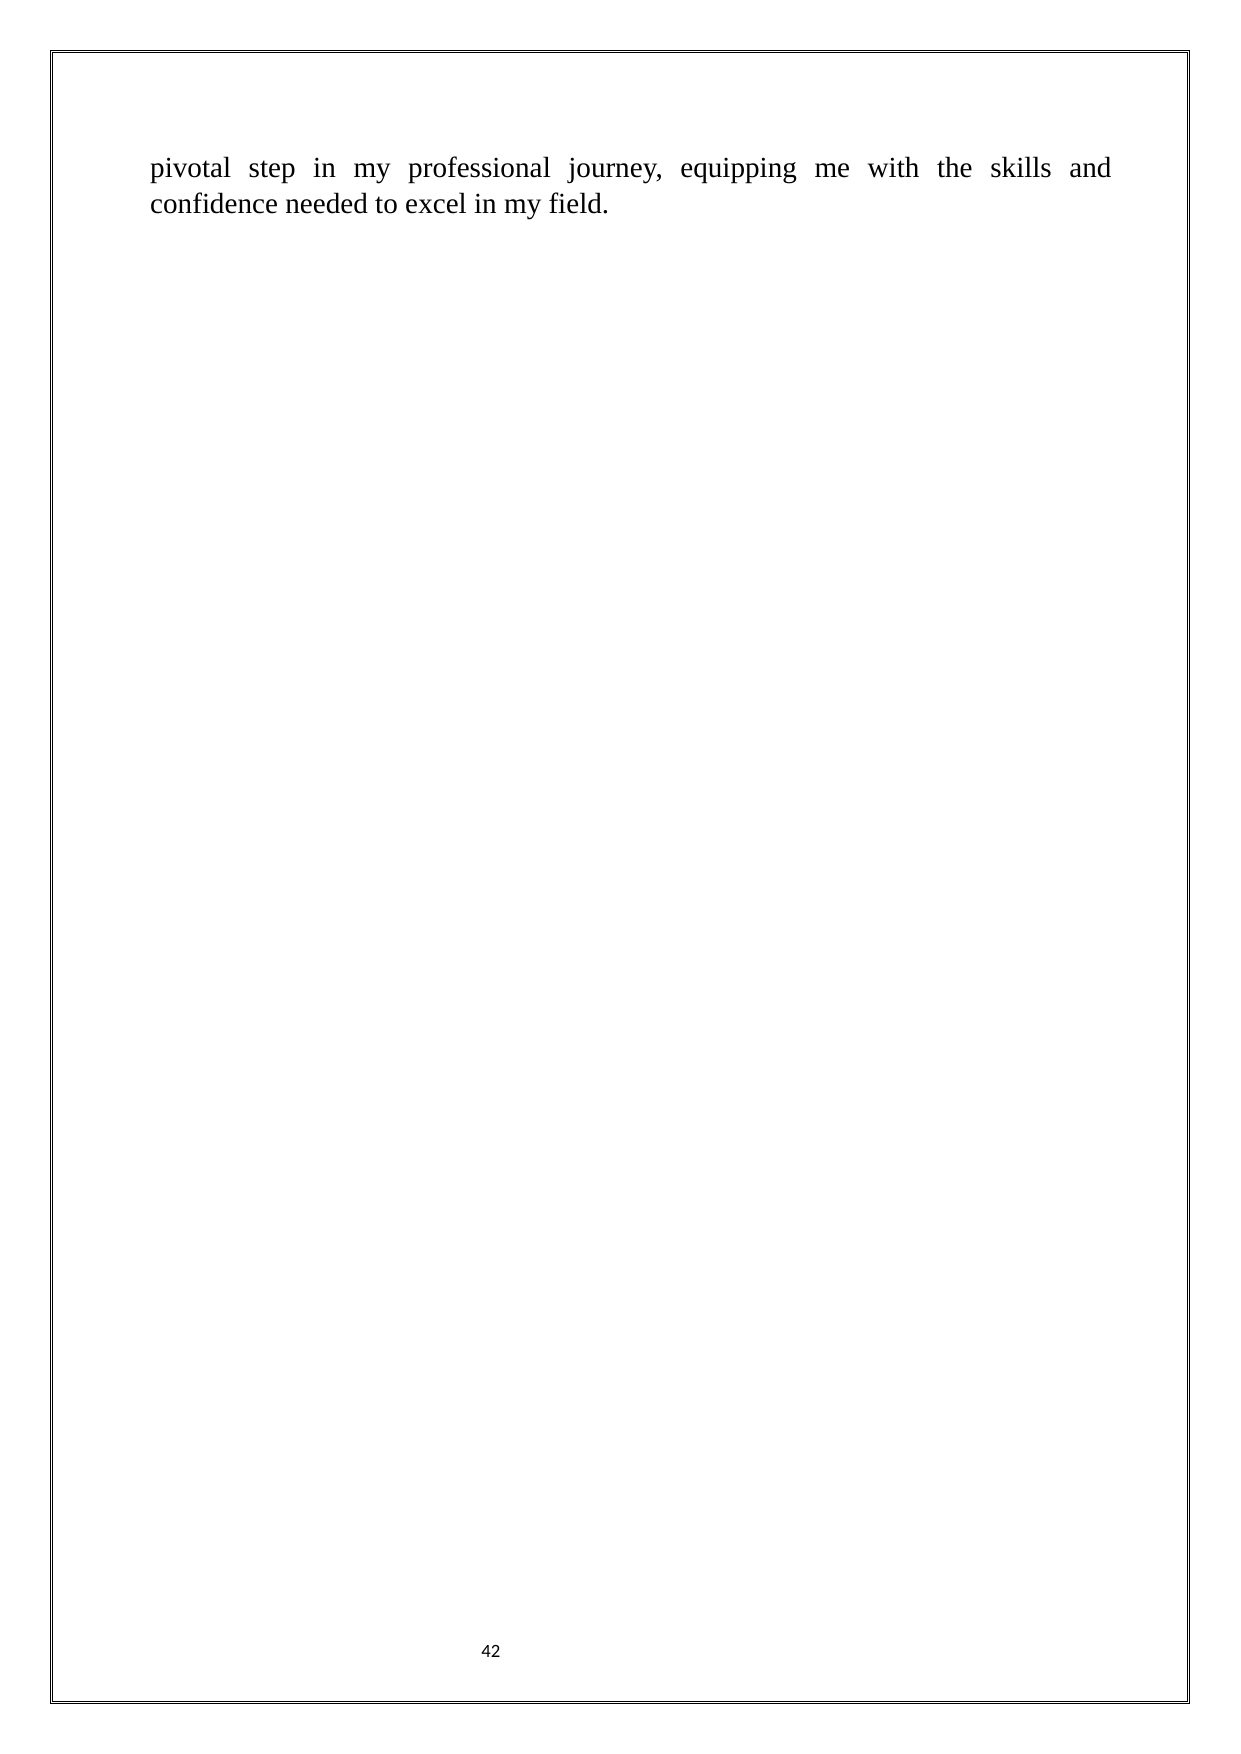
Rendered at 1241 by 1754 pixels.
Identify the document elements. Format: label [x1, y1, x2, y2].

text [150, 150, 1112, 220]
